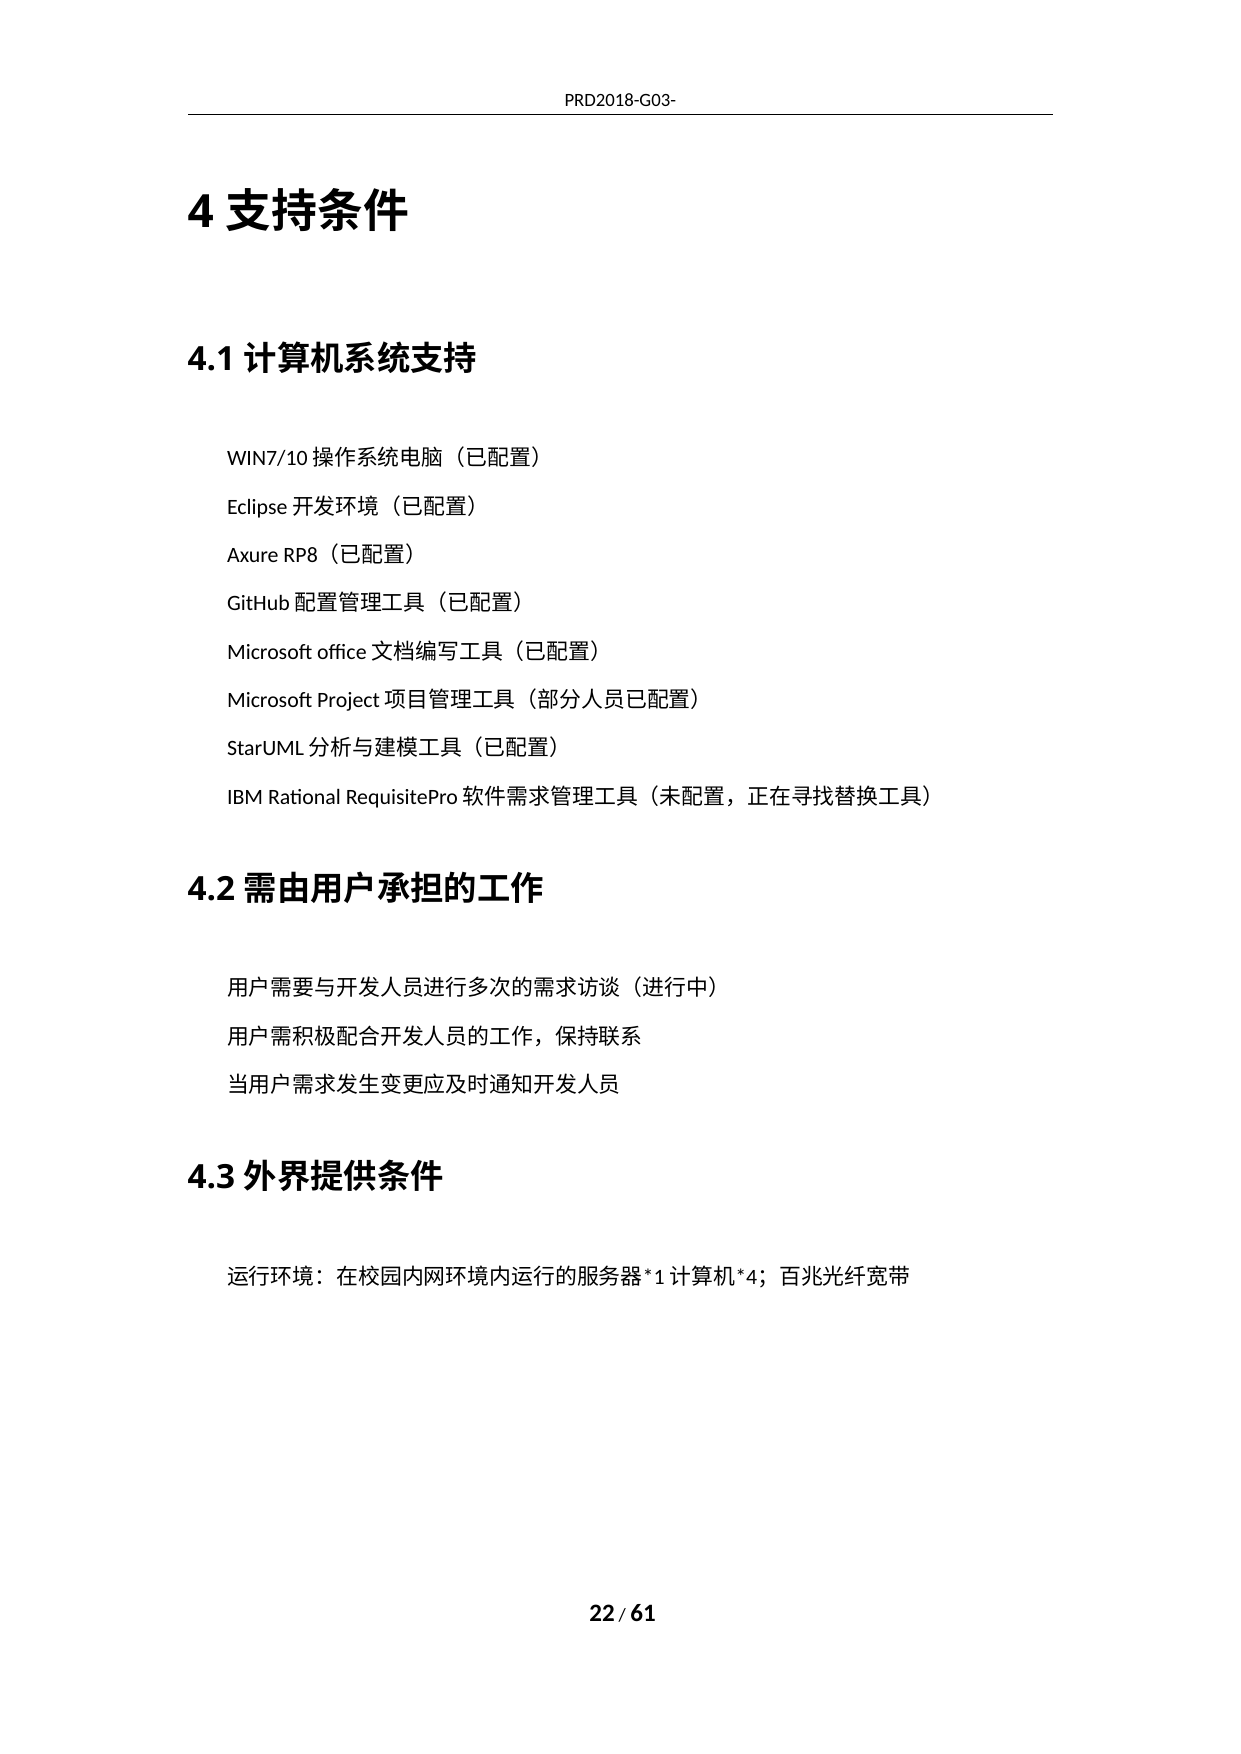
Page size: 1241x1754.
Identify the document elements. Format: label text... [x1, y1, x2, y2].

subtitle 4.1 计算机系统支持 [187, 324, 1053, 389]
text Microsoft office 文档编写工具（已配置） [187, 633, 1053, 666]
text WIN7/10操作系统电脑（已配置） [187, 440, 1053, 472]
subtitle 4 支持条件 [187, 158, 1053, 256]
text 用户需要与开发人员进行多次的需求访谈（进行中） [187, 970, 1053, 1002]
text Axure RP8（已配置） [187, 537, 1053, 569]
text Eclipse开发环境（已配置） [187, 488, 1053, 521]
text IBM Rational RequisitePro 软件需求管理工具（未配置，正在寻找替换工具） [187, 778, 1053, 811]
text 当用户需求发生变更应及时通知开发人员 [187, 1067, 1053, 1099]
subtitle 4.2 需由用户承担的工作 [187, 854, 1053, 919]
text StarUML分析与建模工具（已配置） [187, 730, 1053, 762]
text 用户需积极配合开发人员的工作，保持联系 [187, 1018, 1053, 1051]
text GitHub配置管理工具（已配置） [187, 585, 1053, 617]
subtitle 4.3 外界提供条件 [187, 1142, 1053, 1207]
text 运行环境：在校园内网环境内运行的服务器*1 计算机*4；百兆光纤宽带 [187, 1258, 1053, 1291]
text Microsoft Project项目管理工具（部分人员已配置） [187, 682, 1053, 714]
